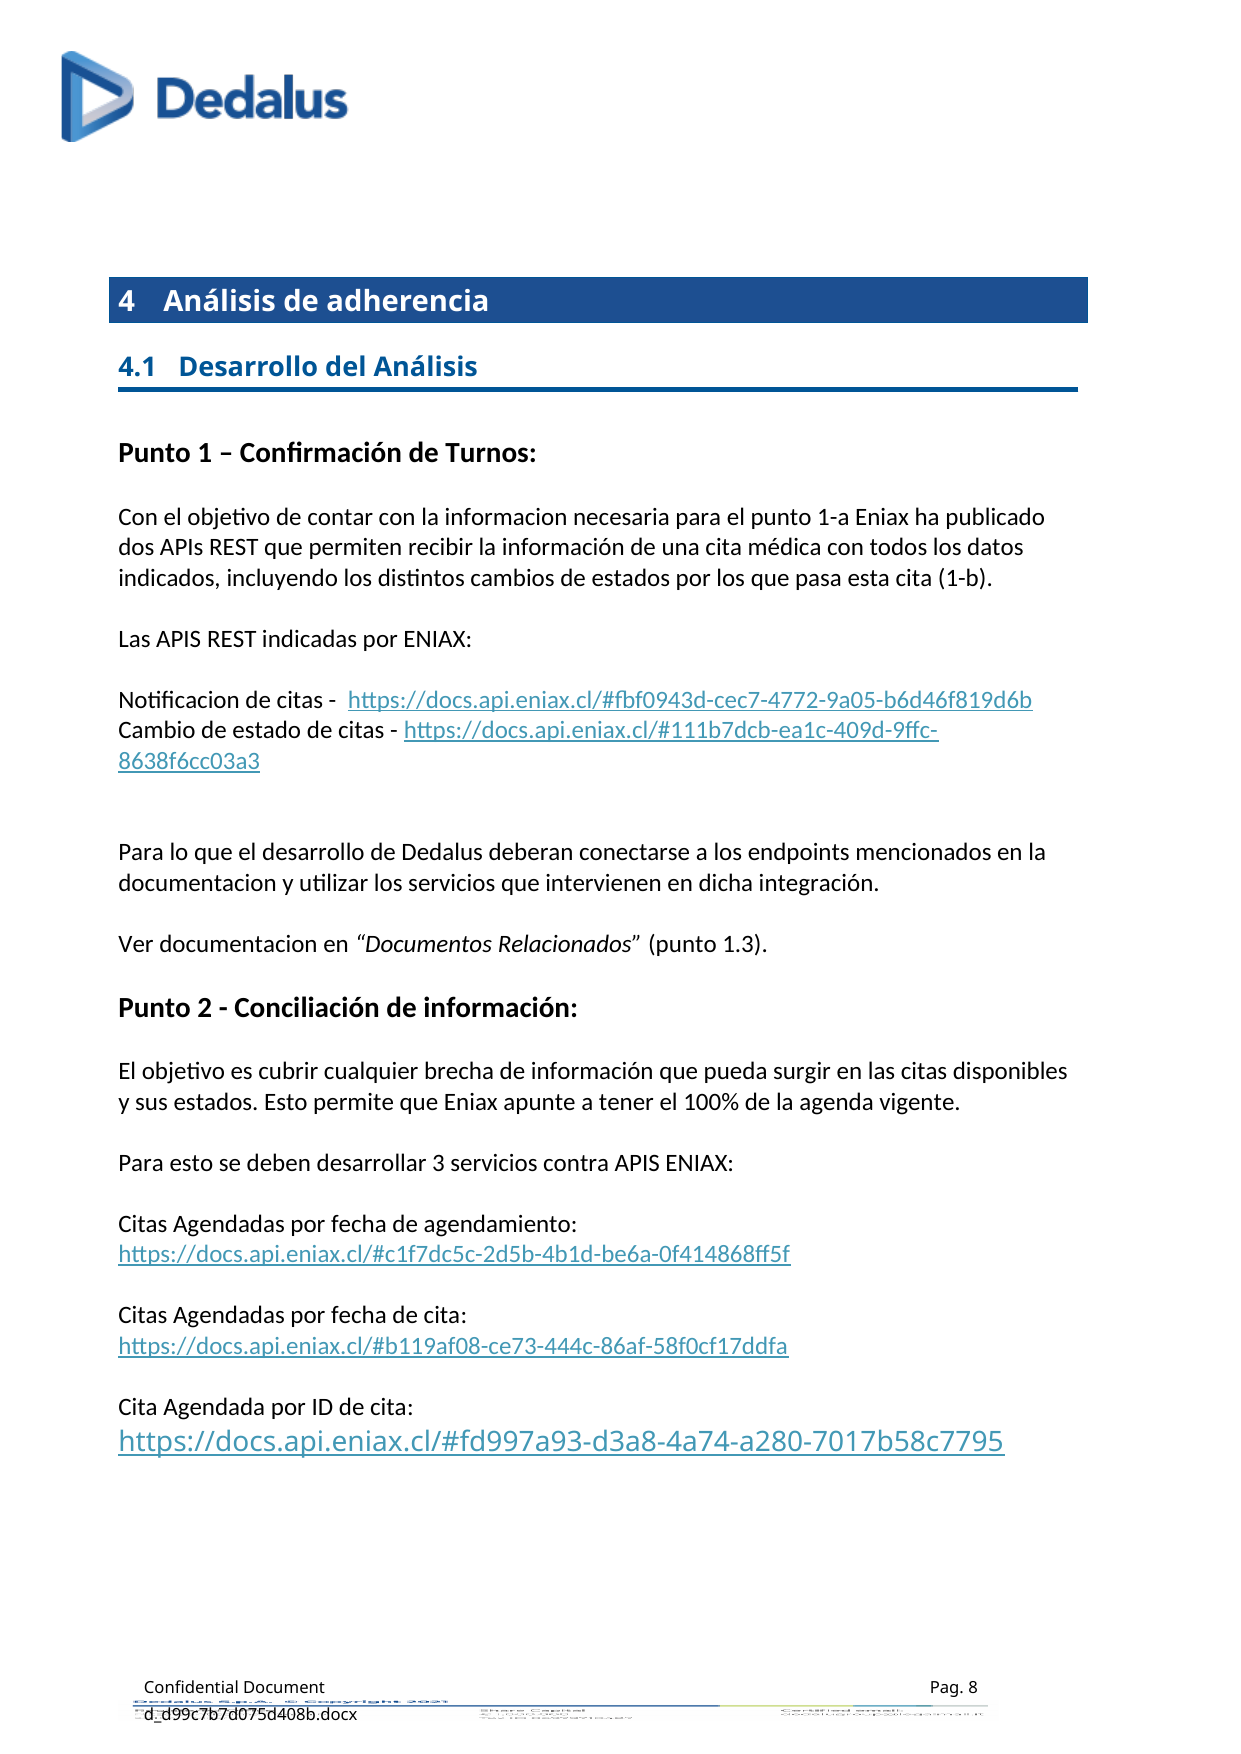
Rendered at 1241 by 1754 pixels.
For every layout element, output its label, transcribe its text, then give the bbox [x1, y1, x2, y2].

picture [118, 1700, 999, 1721]
text Citas Agendadas por fecha de agendamiento: [118, 1208, 1078, 1238]
text Ver documentacion en “Documentos Relacionados” (punto 1.3). [118, 928, 1078, 958]
text Para lo que el desarrollo de Dedalus deberan conectarse a los endpoints mencionados en la documentacion y utilizar los servicios que intervienen en dicha integración. [118, 836, 1078, 897]
subtitle Desarrollo del Análisis [118, 348, 1078, 387]
text Citas Agendadas por fecha de cita: [118, 1299, 1078, 1330]
text Las APIS REST indicadas por ENIAX: [118, 623, 1078, 653]
text Punto 2 - Conciliación de información: [118, 989, 1078, 1025]
text Cambio de estado de citas - https://docs.api.eniax.cl/#111b7dcb-ea1c-409d-9ffc-8638f6cc03a3 [118, 714, 1078, 775]
text https://docs.api.eniax.cl/#b119af08-ce73-444c-86af-58f0cf17ddfa [118, 1330, 1078, 1360]
text Punto 1 – Confirmación de Turnos: [118, 434, 1078, 470]
text Cita Agendada por ID de cita: [118, 1391, 1078, 1421]
text https://docs.api.eniax.cl/#fd997a93-d3a8-4a74-a280-7017b58c7795 [118, 1421, 1078, 1460]
text https://docs.api.eniax.cl/#c1f7dc5c-2d5b-4b1d-be6a-0f414868ff5f [118, 1238, 1078, 1269]
text Para esto se deben desarrollar 3 servicios contra APIS ENIAX: [118, 1147, 1078, 1177]
text El objetivo es cubrir cualquier brecha de información que pueda surgir en las citas disponibles y sus estados. Esto permite que Eniax apunte a tener el 100% de la agenda vigente. [118, 1055, 1078, 1116]
subtitle Análisis de adherencia [110, 278, 1087, 322]
text Con el objetivo de contar con la informacion necesaria para el punto 1-a Eniax ha publicado dos APIs REST que permiten recibir la información de una cita médica con todos los datos indicados, incluyendo los distintos cambios de estados por los que pasa esta cita (1-b). [118, 501, 1078, 592]
text Notificacion de citas - https://docs.api.eniax.cl/#fbf0943d-cec7-4772-9a05-b6d46f819d6b [118, 684, 1078, 714]
